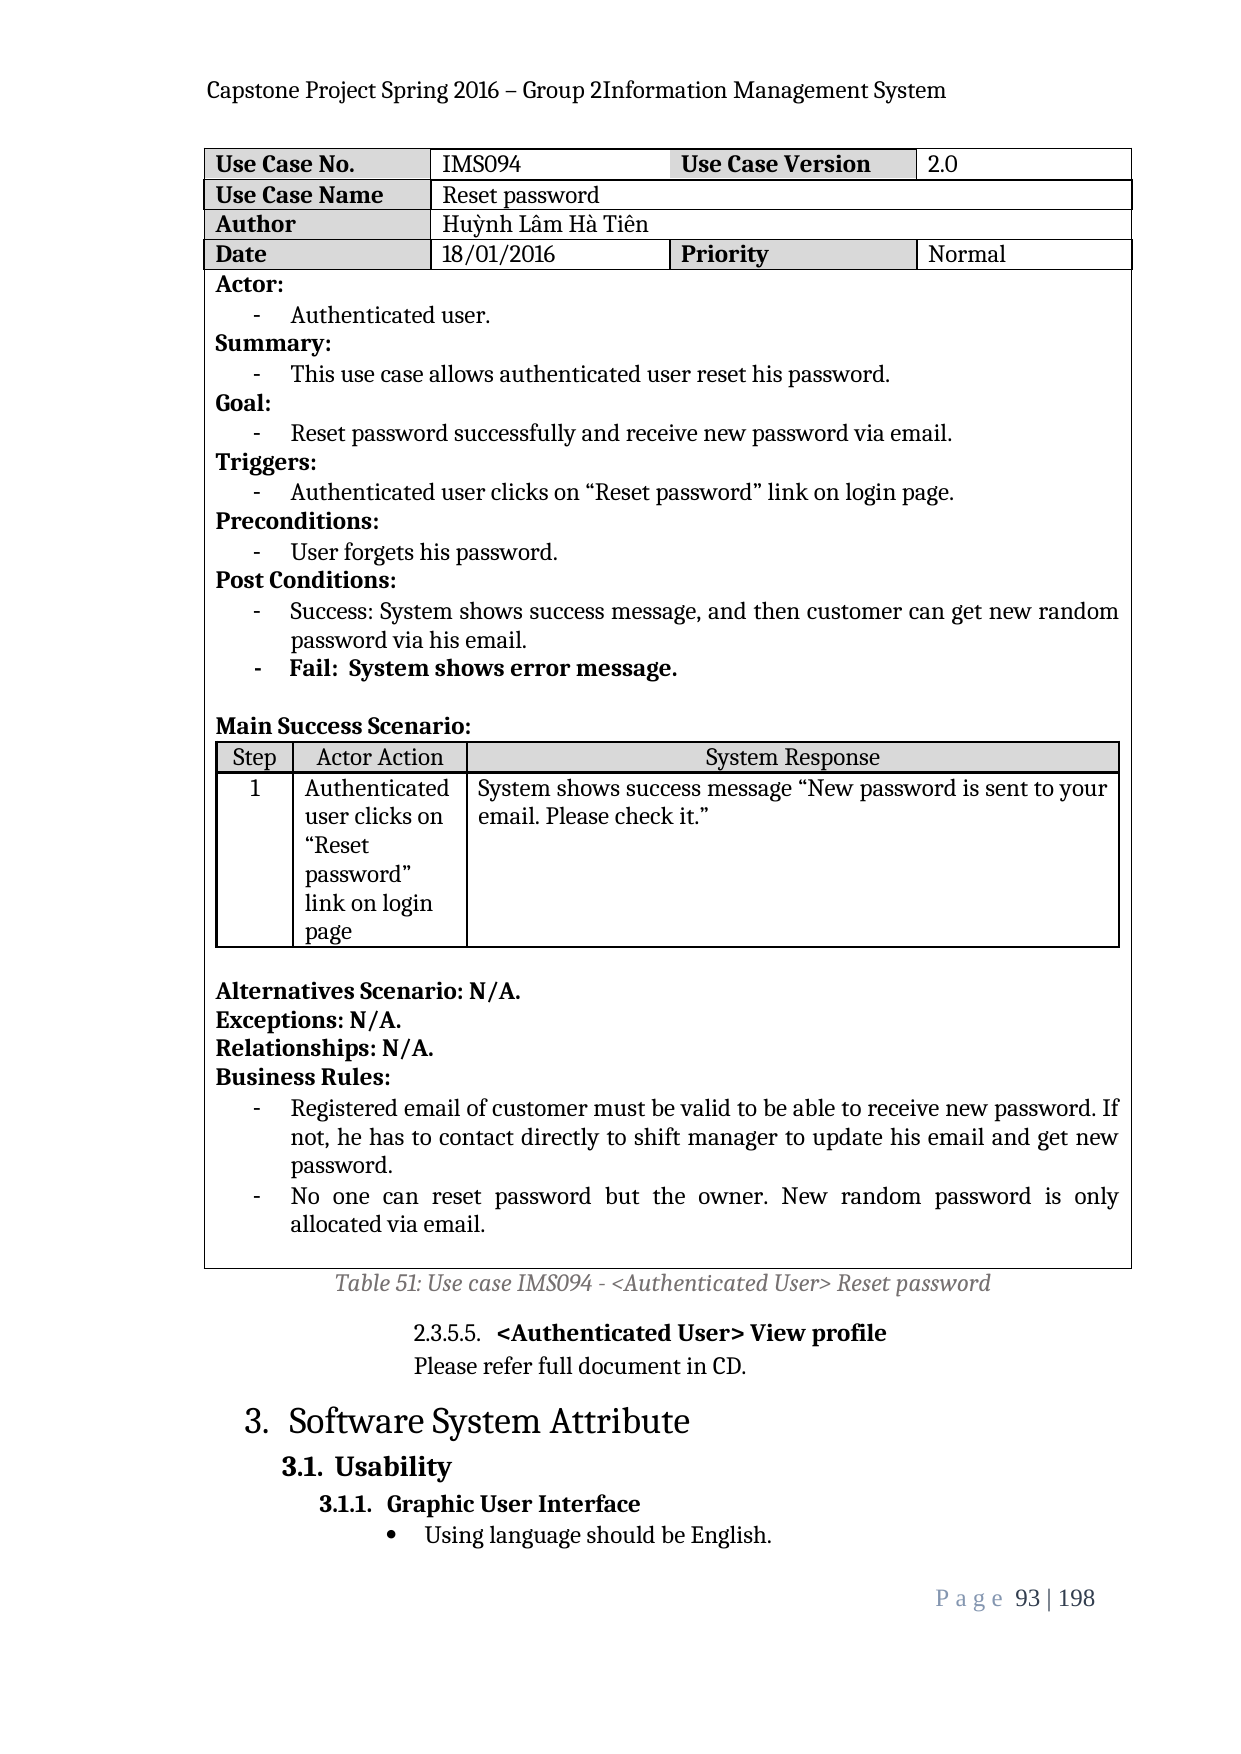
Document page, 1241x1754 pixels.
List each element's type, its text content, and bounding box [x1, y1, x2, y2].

table_cell 18/01/2016 [432, 240, 669, 269]
table_cell Normal [918, 240, 1131, 269]
subtitle Software System Attribute [244, 1399, 1122, 1442]
table_cell Date [205, 240, 430, 269]
table_cell Author [205, 210, 430, 239]
subtitle <Authenticated User> View profile [413, 1318, 1122, 1347]
table_cell Actor: Authenticated user. Summary: This use case allows authenticated user reset his password. Goal: Reset password successfully and receive new password via email. Triggers: Authenticated user clicks on “Reset password” link on login page. Preconditions: User forgets his password. Post Conditions: Success: System shows success message, and then customer can get new random password via his email. - Fail: System shows error message. Main Success Scenario: Alternatives Scenario: N/A. Exceptions: N/A. Relationships: N/A. Business Rules: Registered email of customer must be valid to be able to receive new password. If not, he has to contact directly to shift manager to update his email and get new password. No one can reset password but the owner. New random password is only allocated via email. [205, 270, 1131, 1268]
table_cell Use Case Name [205, 180, 430, 209]
subtitle Usability [282, 1450, 1122, 1483]
table_cell 2.0 [917, 149, 1131, 178]
table_cell Use Case Version [670, 150, 916, 178]
text Please refer full document in CD. [413, 1352, 1122, 1380]
list Using language should be English. [387, 1521, 1122, 1550]
table_cell Reset password [432, 181, 1131, 209]
table_cell Huỳnh Lâm Hà Tiên [431, 210, 1131, 239]
table_cell Priority [671, 240, 916, 269]
table_cell IMS094 [431, 150, 669, 178]
table_cell Use Case No. [205, 149, 430, 178]
text Table 51: Use case IMS094 - <Authenticated User> Reset password [207, 1269, 1122, 1298]
subtitle Graphic User Interface [319, 1490, 1122, 1519]
